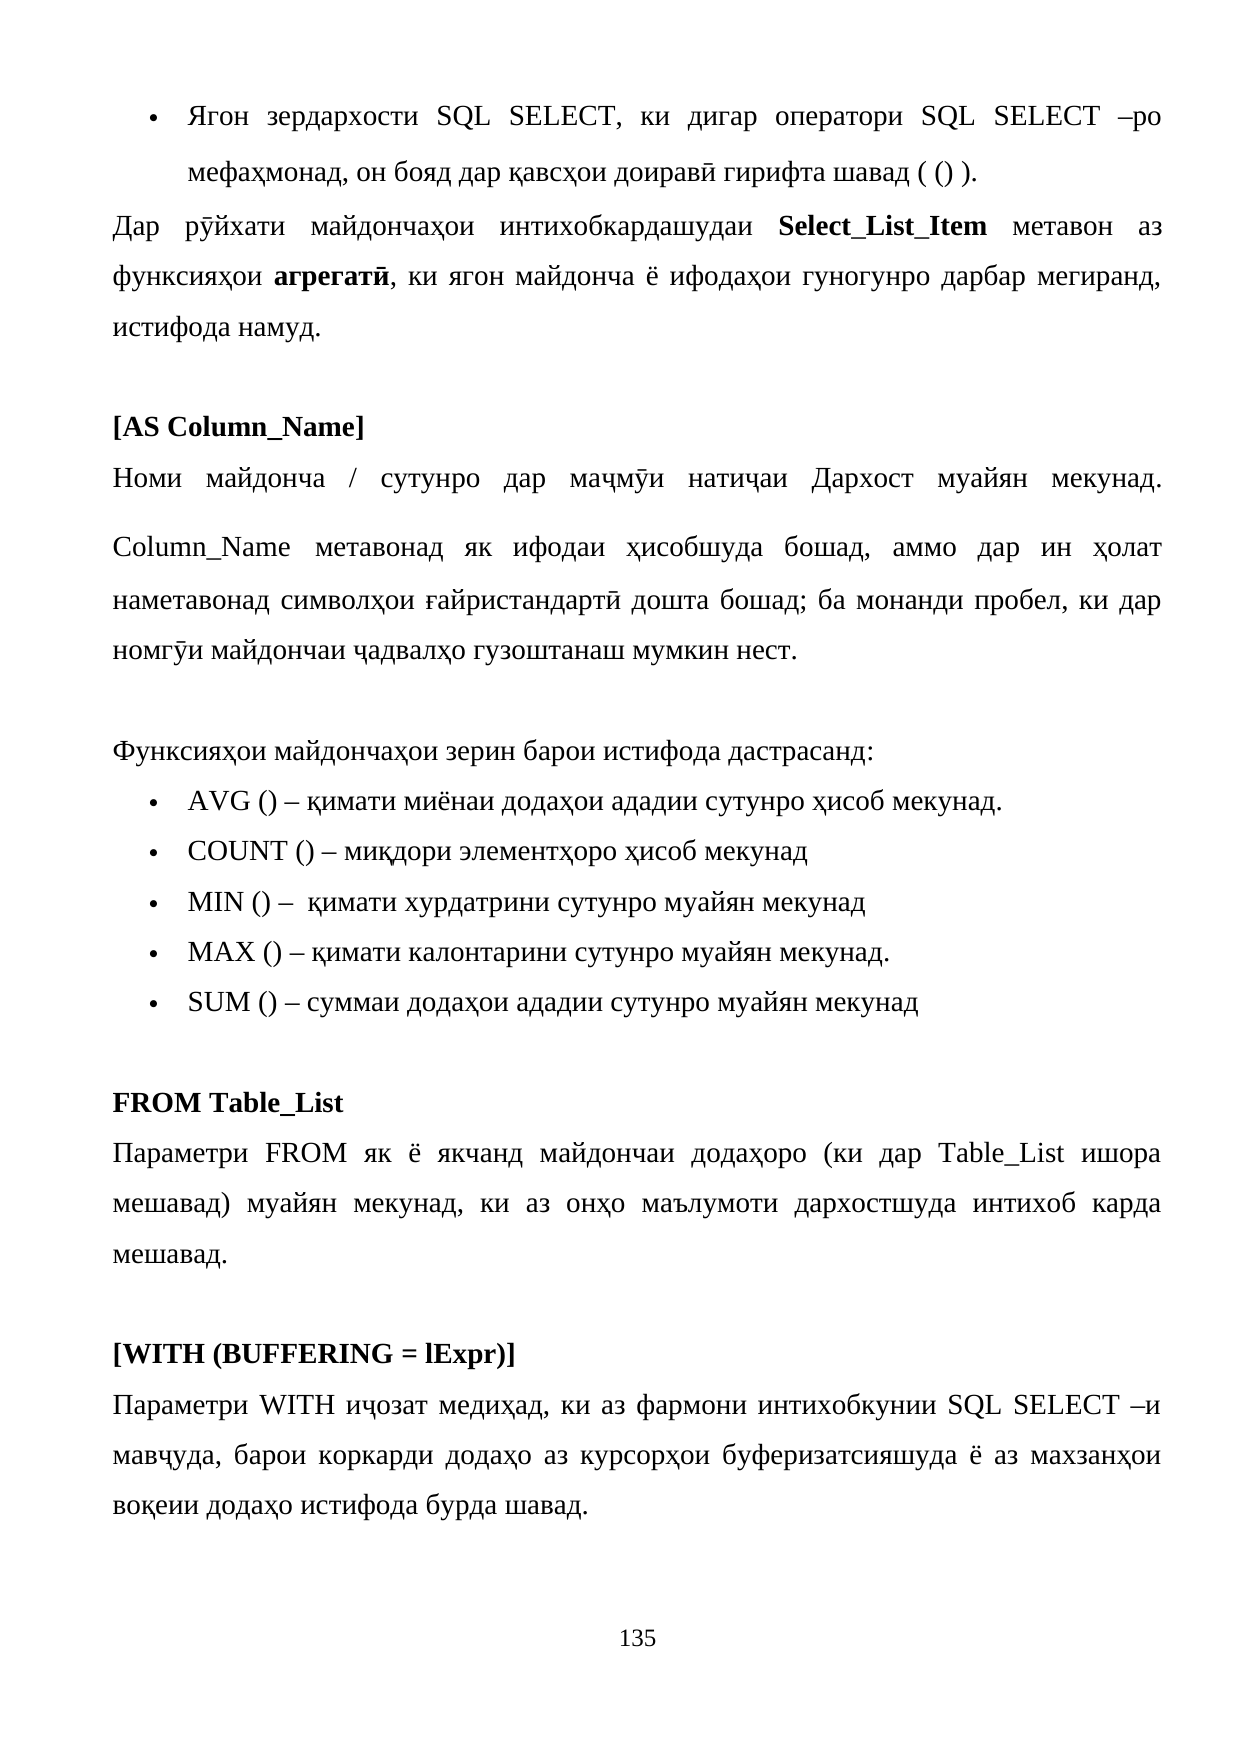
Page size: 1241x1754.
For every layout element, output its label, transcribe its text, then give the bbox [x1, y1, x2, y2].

list SUM () – суммаи додаҳои ададии сутунро муайян мекунад [112, 984, 1162, 1018]
list AVG () – қимати миёнаи додаҳои ададии сутунро ҳисоб мекунад. [112, 783, 1162, 817]
text Параметри FROM як ё якчанд майдончаи додаҳоро (ки дар Table_List ишора мешавад) муайян мекунад, ки аз онҳо маълумоти дархостшуда интихоб карда мешавад. [112, 1135, 1162, 1269]
text Параметри WITH иҷозат медиҳад, ки аз фармони интихобкунии SQL SELECT –и мавҷуда, барои коркарди додаҳо аз курсорҳои буферизатсияшуда ё аз махзанҳои воқеии додаҳо истифода бурда шавад. [112, 1387, 1162, 1521]
text [AS Column_Name] [112, 409, 1162, 443]
text Номи майдонча / сутунро дар маҷмӯи натиҷаи Дархост муайян мекунад. Column_Name метавонад як ифодаи ҳисобшуда бошад, аммо дар ин ҳолат наметавонад символҳои ғайристандартӣ дошта бошад; ба монанди пробел, ки дар номгӯи майдончаи ҷадвалҳо гузоштанаш мумкин нест. [112, 460, 1162, 666]
text Функсияҳои майдончаҳои зерин барои истифода дастрасанд: [112, 733, 1162, 766]
text FROM Table_List [112, 1085, 1162, 1118]
list MAX () – қимати калонтарини сутунро муайян мекунад. [112, 934, 1162, 968]
text [WITH (BUFFERING = lExpr)] [112, 1337, 1162, 1370]
list Ягон зердархости SQL SELECT, ки дигар оператори SQL SELECT –ро мефаҳмонад, он бояд дар қавсҳои доиравӣ гирифта шавад ( () ). [150, 98, 1162, 189]
text Дар рӯйхати майдончаҳои интихобкардашудаи Select_List_Item метавон аз функсияҳои агрегатӣ, ки ягон майдонча ё ифодаҳои гуногунро дарбар мегиранд, истифода намуд. [112, 208, 1162, 342]
list MIN () – қимати хурдатрини сутунро муайян мекунад [112, 884, 1162, 917]
list COUNT () – миқдори элементҳоро ҳисоб мекунад [112, 833, 1162, 867]
